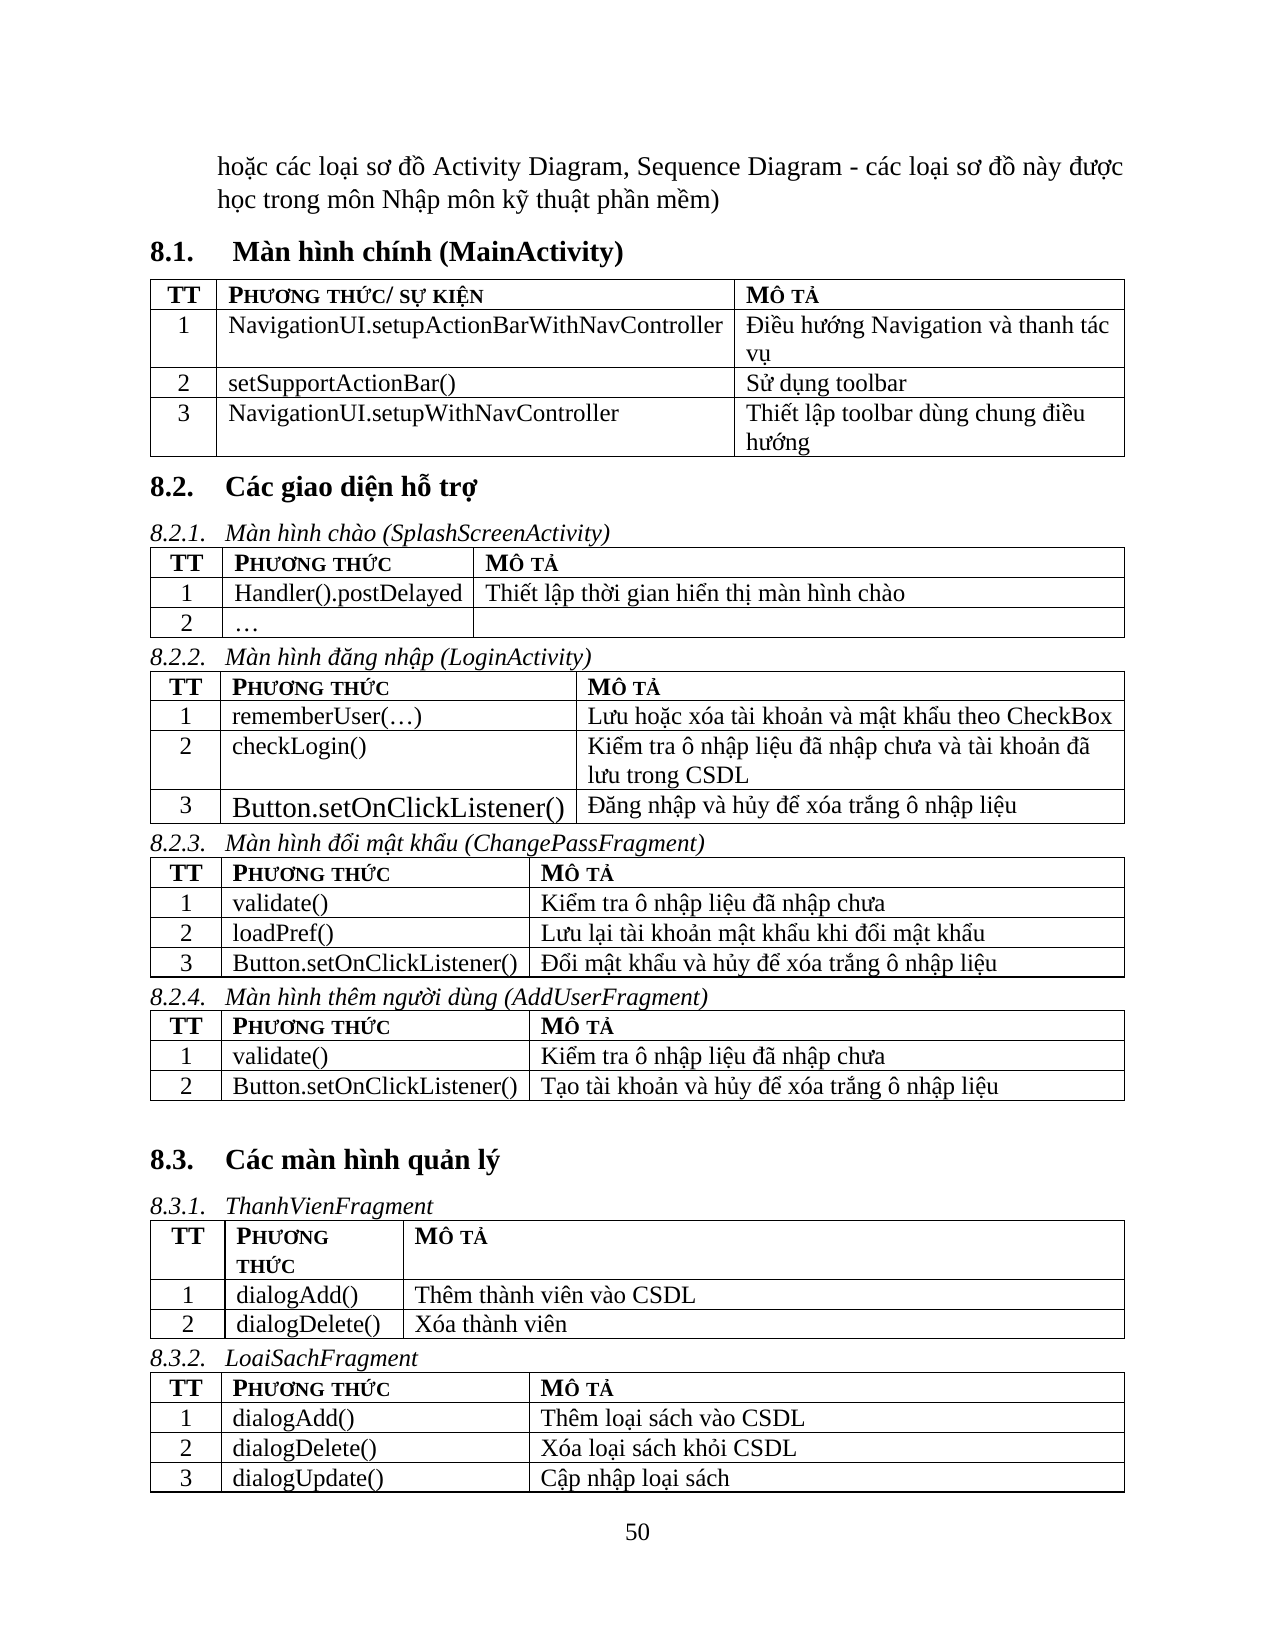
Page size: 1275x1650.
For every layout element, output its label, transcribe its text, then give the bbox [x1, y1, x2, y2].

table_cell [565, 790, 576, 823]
table_cell 1 [151, 578, 222, 607]
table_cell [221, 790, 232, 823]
table_header TT [151, 1221, 224, 1279]
table_cell Xóa thành viên [404, 1310, 1124, 1338]
table_cell Kiểm tra ô nhập liệu đã nhập chưa [530, 1041, 1124, 1070]
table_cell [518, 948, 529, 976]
table_cell 1 [151, 701, 220, 730]
subtitle Màn hình chào (SplashScreenActivity) [150, 518, 1125, 547]
table_cell Kiểm tra ô nhập liệu đã nhập chưa và tài khoản đã lưu trong CSDL [577, 731, 1124, 789]
table_cell Cập nhập loại sách [530, 1463, 1124, 1491]
table_cell Kiểm tra ô nhập liệu đã nhập chưa [530, 888, 1124, 917]
table_cell setSupportActionBar() [217, 368, 734, 397]
table_cell dialogAdd() [222, 1403, 529, 1432]
table_cell dialogDelete() [226, 1310, 403, 1338]
table_header Mô tả [530, 858, 1124, 887]
table_cell NavigationUI.setupWithNavController [217, 398, 734, 456]
table_cell Thiết lập toolbar dùng chung điều hướng [735, 398, 1124, 456]
subtitle ThanhVienFragment [150, 1191, 1125, 1220]
subtitle Màn hình đăng nhập (LoginActivity) [150, 642, 1125, 671]
table_cell Đổi mật khẩu và hủy để xóa trắng ô nhập liệu [530, 948, 1124, 976]
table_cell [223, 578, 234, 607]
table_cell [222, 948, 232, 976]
table_cell Thêm loại sách vào CSDL [530, 1403, 1124, 1432]
table_cell Lưu hoặc xóa tài khoản và mật khẩu theo CheckBox [577, 701, 1124, 730]
subtitle Các màn hình quản lý [150, 1142, 1125, 1176]
table_cell 3 [151, 1463, 221, 1491]
table_cell dialogAdd() [226, 1280, 403, 1308]
table_cell Điều hướng Navigation và thanh tác vụ [735, 310, 1124, 367]
table_cell Sử dụng toolbar [735, 368, 1124, 397]
table_header TT [151, 672, 220, 700]
table_header TT [151, 280, 216, 309]
subtitle Các giao diện hỗ trợ [150, 469, 1125, 503]
table_header Phương thức [222, 1373, 529, 1402]
table_cell Xóa loại sách khỏi CSDL [530, 1433, 1124, 1462]
table_cell Tạo tài khoản và hủy để xóa trắng ô nhập liệu [530, 1071, 1124, 1100]
table_header Mô tả [577, 672, 1124, 700]
table_header Mô tả [735, 280, 1124, 309]
table_cell … [223, 608, 473, 637]
table_cell 2 [151, 368, 216, 397]
table_cell 3 [151, 398, 216, 456]
table_header Mô tả [530, 1373, 1124, 1402]
table_cell 2 [151, 608, 222, 637]
table_header Phương thức/ sự kiện [217, 280, 734, 309]
table_cell 1 [151, 1280, 224, 1308]
subtitle LoaiSachFragment [150, 1343, 1125, 1372]
table_cell checkLogin() [221, 731, 576, 789]
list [179, 150, 1125, 215]
table_cell 2 [151, 1433, 221, 1462]
table_cell 3 [151, 790, 220, 823]
table_cell Đăng nhập và hủy để xóa trắng ô nhập liệu [577, 790, 1124, 823]
table_header Phương thức [222, 858, 529, 887]
table_cell dialogDelete() [222, 1433, 529, 1462]
table_cell dialogUpdate() [222, 1463, 529, 1491]
table_header TT [151, 1011, 221, 1040]
table_cell Lưu lại tài khoản mật khẩu khi đổi mật khẩu [530, 918, 1124, 947]
table_cell 2 [151, 731, 220, 789]
table_cell 2 [151, 918, 221, 947]
table_cell NavigationUI.setupActionBarWithNavController [217, 310, 734, 367]
table_cell 2 [151, 1310, 224, 1338]
table_cell [474, 608, 1124, 637]
table_header Phương thức [221, 672, 576, 700]
table_cell Button.setOnClickListener() [222, 1071, 529, 1100]
table_cell Thêm thành viên vào CSDL [404, 1280, 1124, 1308]
table_header TT [151, 1373, 221, 1402]
table_cell Thiết lập thời gian hiển thị màn hình chào [474, 578, 1124, 607]
table_cell validate() [222, 888, 529, 917]
table_header TT [151, 858, 221, 887]
subtitle Màn hình thêm người dùng (AddUserFragment) [150, 982, 1125, 1010]
table_header Mô tả [474, 548, 1124, 577]
table_cell validate() [222, 1041, 529, 1070]
table_header Phương thức [226, 1221, 403, 1279]
table_header Phương thức [222, 1011, 529, 1040]
table_header Mô tả [530, 1011, 1124, 1040]
table_header TT [151, 548, 222, 577]
table_cell 1 [151, 1403, 221, 1432]
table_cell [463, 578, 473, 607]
table_header Phương thức [223, 548, 473, 577]
table_cell 2 [151, 1071, 221, 1100]
subtitle Màn hình đổi mật khẩu (ChangePassFragment) [150, 828, 1125, 857]
table_cell 1 [151, 888, 221, 917]
table_cell 3 [151, 948, 221, 976]
subtitle Màn hình chính (MainActivity) [150, 234, 1125, 267]
table_cell 1 [151, 310, 216, 367]
table_cell 1 [151, 1041, 221, 1070]
table_header Mô tả [404, 1221, 1124, 1279]
